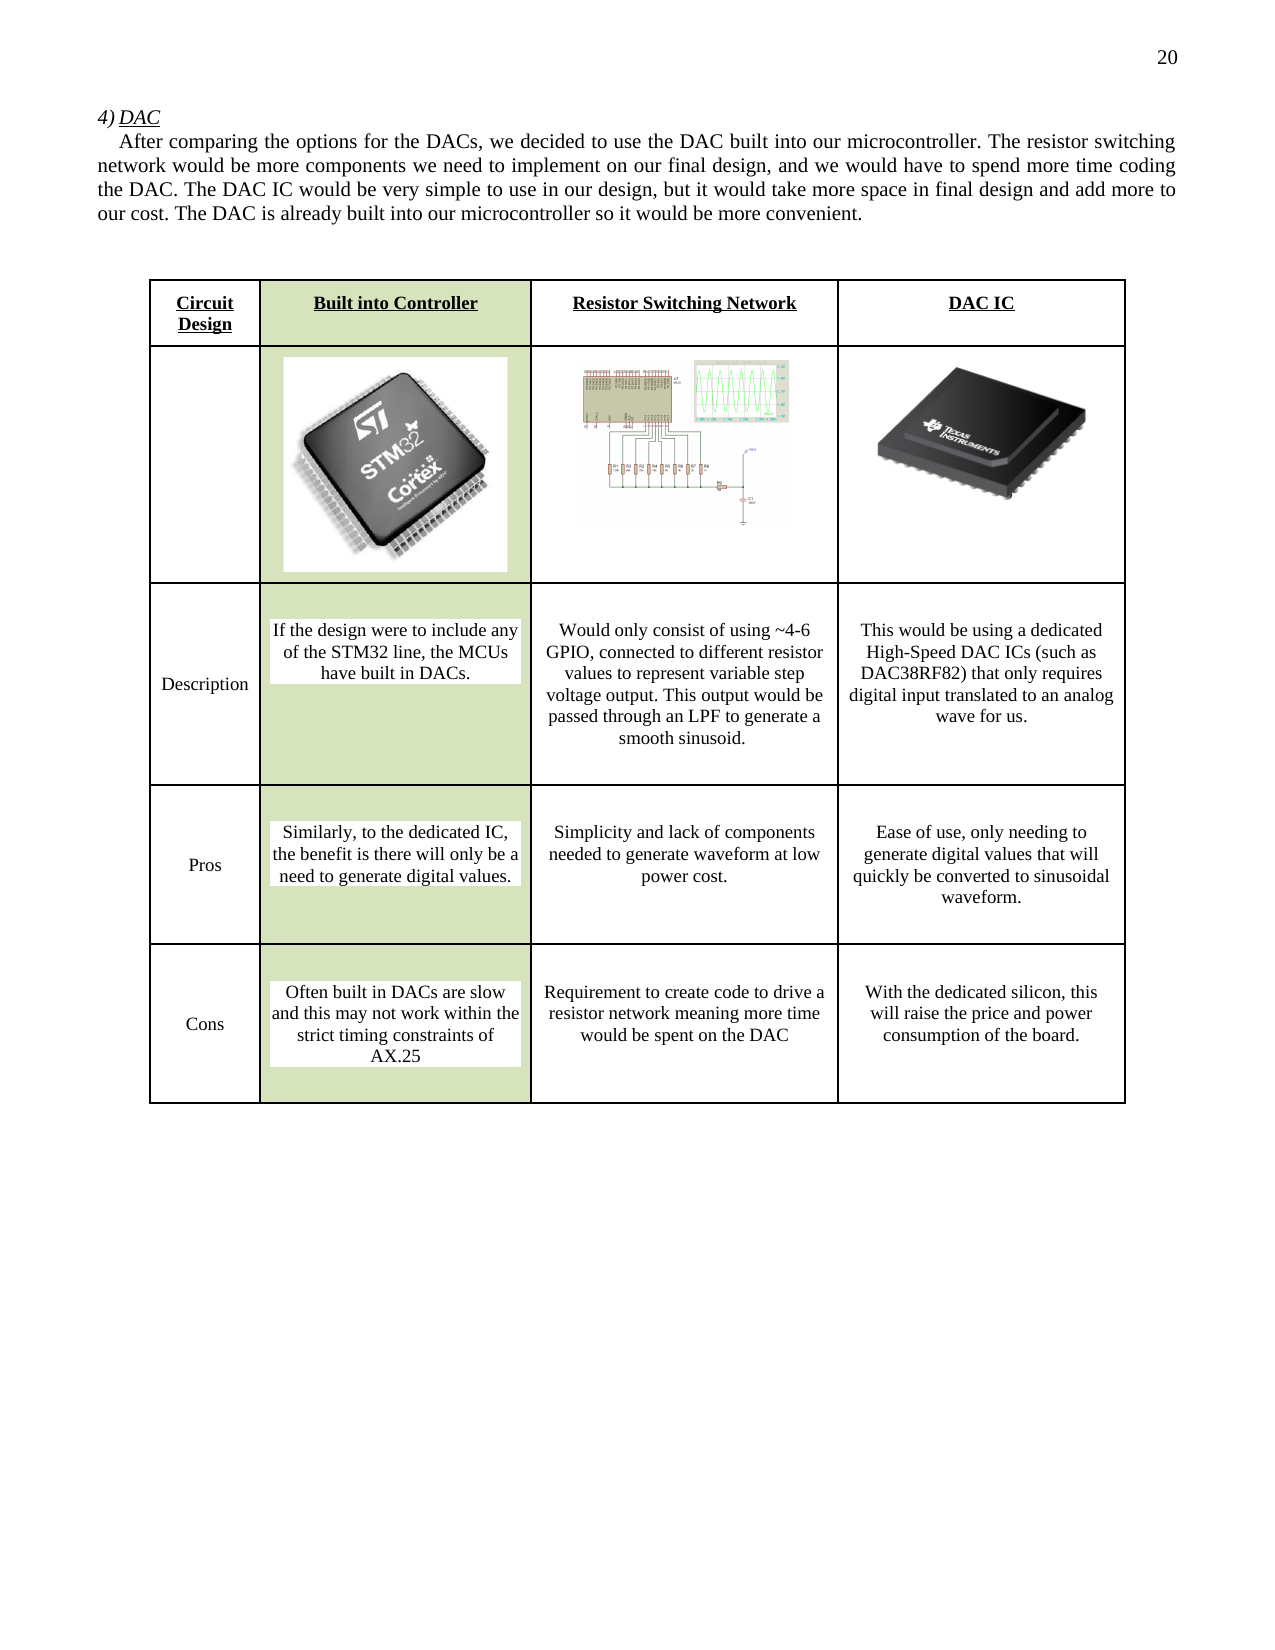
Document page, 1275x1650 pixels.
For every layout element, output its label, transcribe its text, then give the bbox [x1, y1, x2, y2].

table_cell Description [151, 584, 259, 784]
table_header Circuit Design [151, 281, 259, 345]
table_cell [532, 347, 837, 582]
table_cell With the dedicated silicon, this will raise the price and power consumption of the board. [839, 945, 1124, 1102]
table_cell Pros [151, 786, 259, 943]
table_header Built into Controller [261, 281, 530, 345]
table_cell [839, 347, 1124, 582]
table_cell [261, 347, 530, 582]
table_cell Cons [151, 945, 259, 1102]
table_cell Simplicity and lack of components needed to generate waveform at low power cost. [532, 786, 837, 943]
table_cell [151, 347, 259, 582]
table_cell Requirement to create code to drive a resistor network meaning more time would be spent on the DAC [532, 945, 837, 1102]
table_header DAC IC [839, 281, 1124, 345]
picture [870, 357, 1093, 509]
table_cell This would be using a dedicated High-Speed DAC ICs (such as DAC38RF82) that only requires digital input translated to an analog wave for us. [839, 584, 1124, 784]
table_cell If the design were to include any of the STM32 line, the MCUs have built in DACs. [261, 584, 530, 784]
table_cell Often built in DACs are slow and this may not work within the strict timing constraints of AX.25 [261, 945, 530, 1102]
text After comparing the options for the DACs, we decided to use the DAC built into our microcontroller. The resistor switching network would be more components we need to implement on our final design, and we would have to spend more time coding the DAC. The DAC IC would be very simple to use in our design, but it would take more space in final design and add more to our cost. The DAC is already built into our microcontroller so it would be more convenient. [97, 129, 1177, 225]
table_cell Ease of use, only needing to generate digital values that will quickly be converted to sinusoidal waveform. [839, 786, 1124, 943]
picture [574, 357, 795, 526]
picture [283, 357, 508, 572]
table_cell Similarly, to the dedicated IC, the benefit is there will only be a need to generate digital values. [261, 786, 530, 943]
subtitle DAC [97, 105, 1177, 129]
table_cell Would only consist of using ~4-6 GPIO, connected to different resistor values to represent variable step voltage output. This output would be passed through an LPF to generate a smooth sinusoid. [532, 584, 837, 784]
table_header Resistor Switching Network [532, 281, 837, 345]
